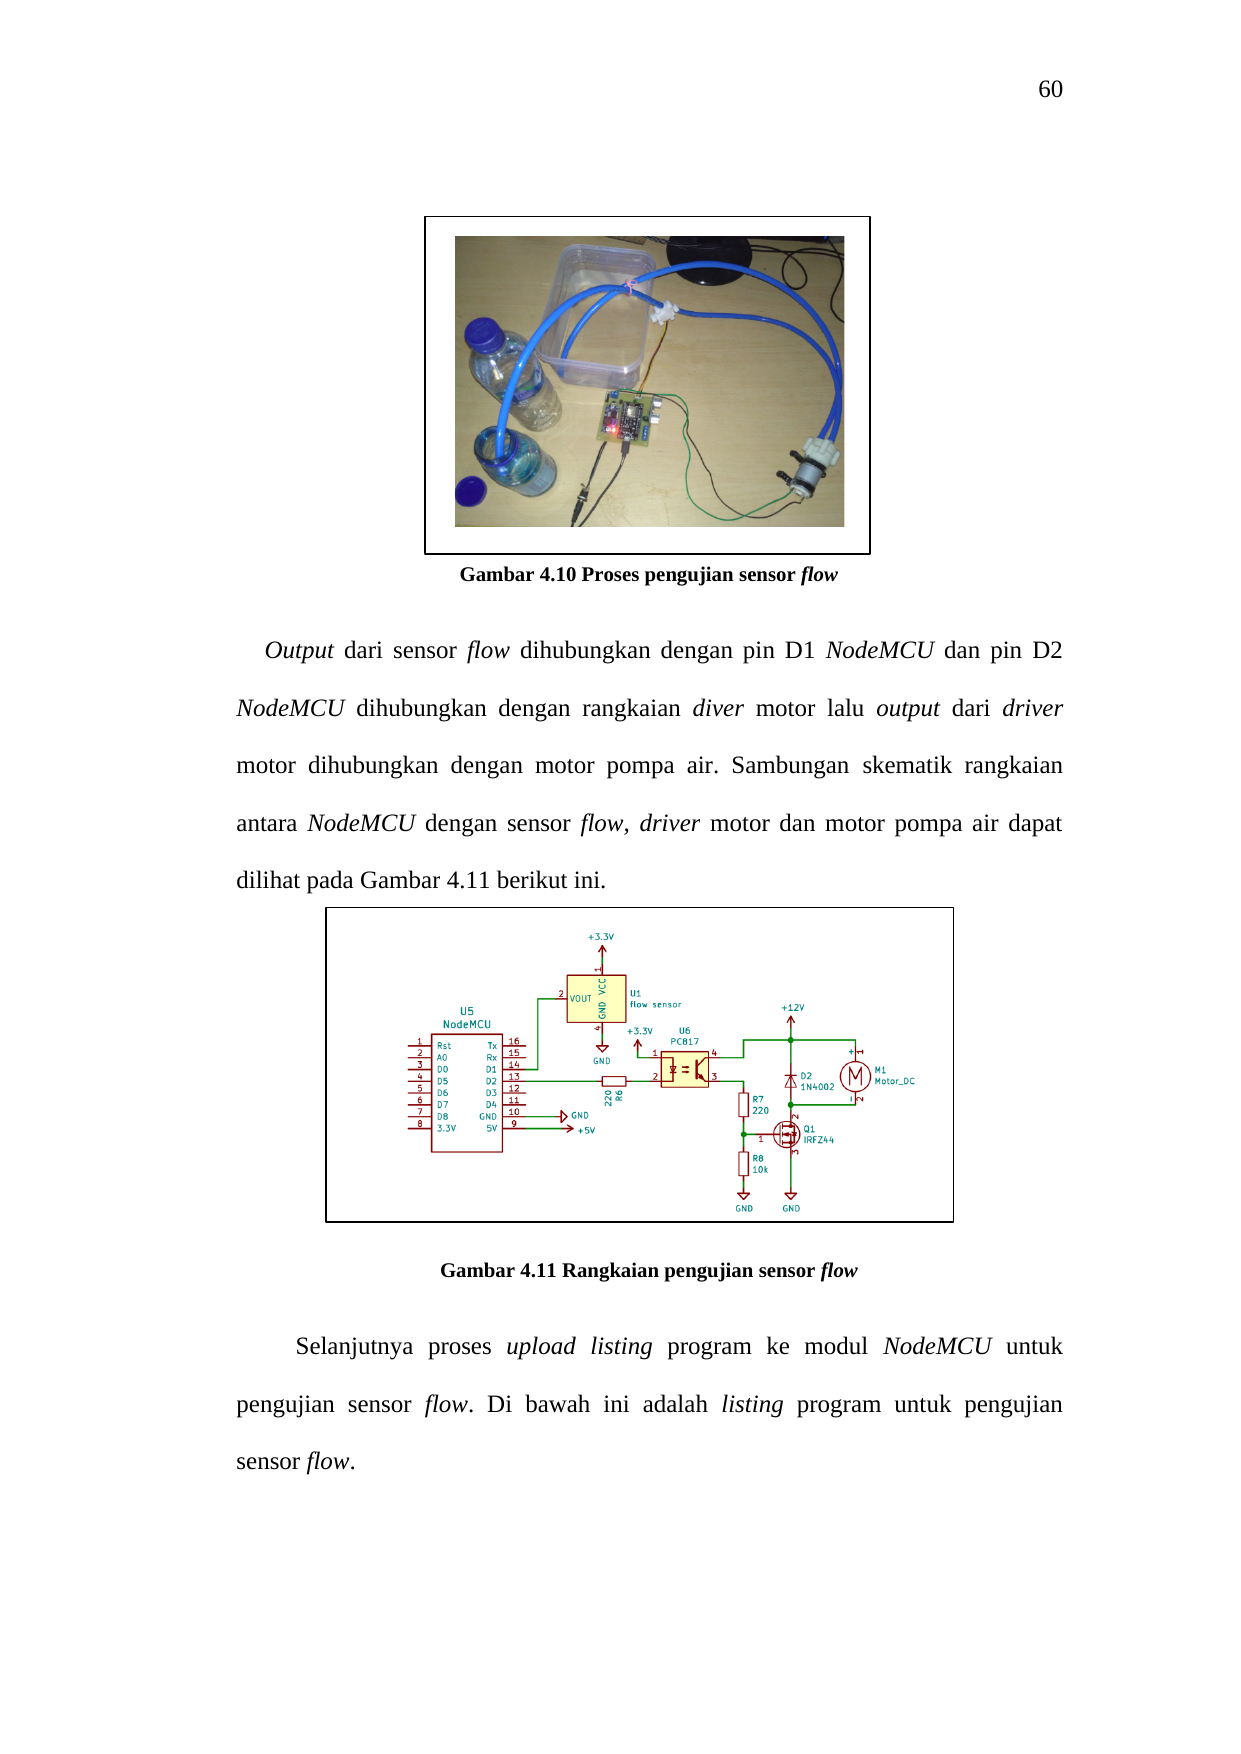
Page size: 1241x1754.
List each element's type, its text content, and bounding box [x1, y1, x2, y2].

subtitle Gambar 4.11 Rangkaian pengujian sensor flow [236, 1258, 1063, 1282]
text Selanjutnya proses upload listing program ke modul NodeMCU untuk pengujian sensor flow. Di bawah ini adalah listing program untuk pengujian sensor flow. [236, 1331, 1063, 1475]
picture [377, 922, 922, 1221]
picture [455, 236, 845, 527]
subtitle Gambar 4.10 Proses pengujian sensor flow [236, 562, 1063, 586]
text Output dari sensor flow dihubungkan dengan pin D1 NodeMCU dan pin D2 NodeMCU dihubungkan dengan rangkaian diver motor lalu output dari driver motor dihubungkan dengan motor pompa air. Sambungan skematik rangkaian antara NodeMCU dengan sensor flow, driver motor dan motor pompa air dapat dilihat pada Gambar 4.11 berikut ini. [236, 635, 1063, 894]
